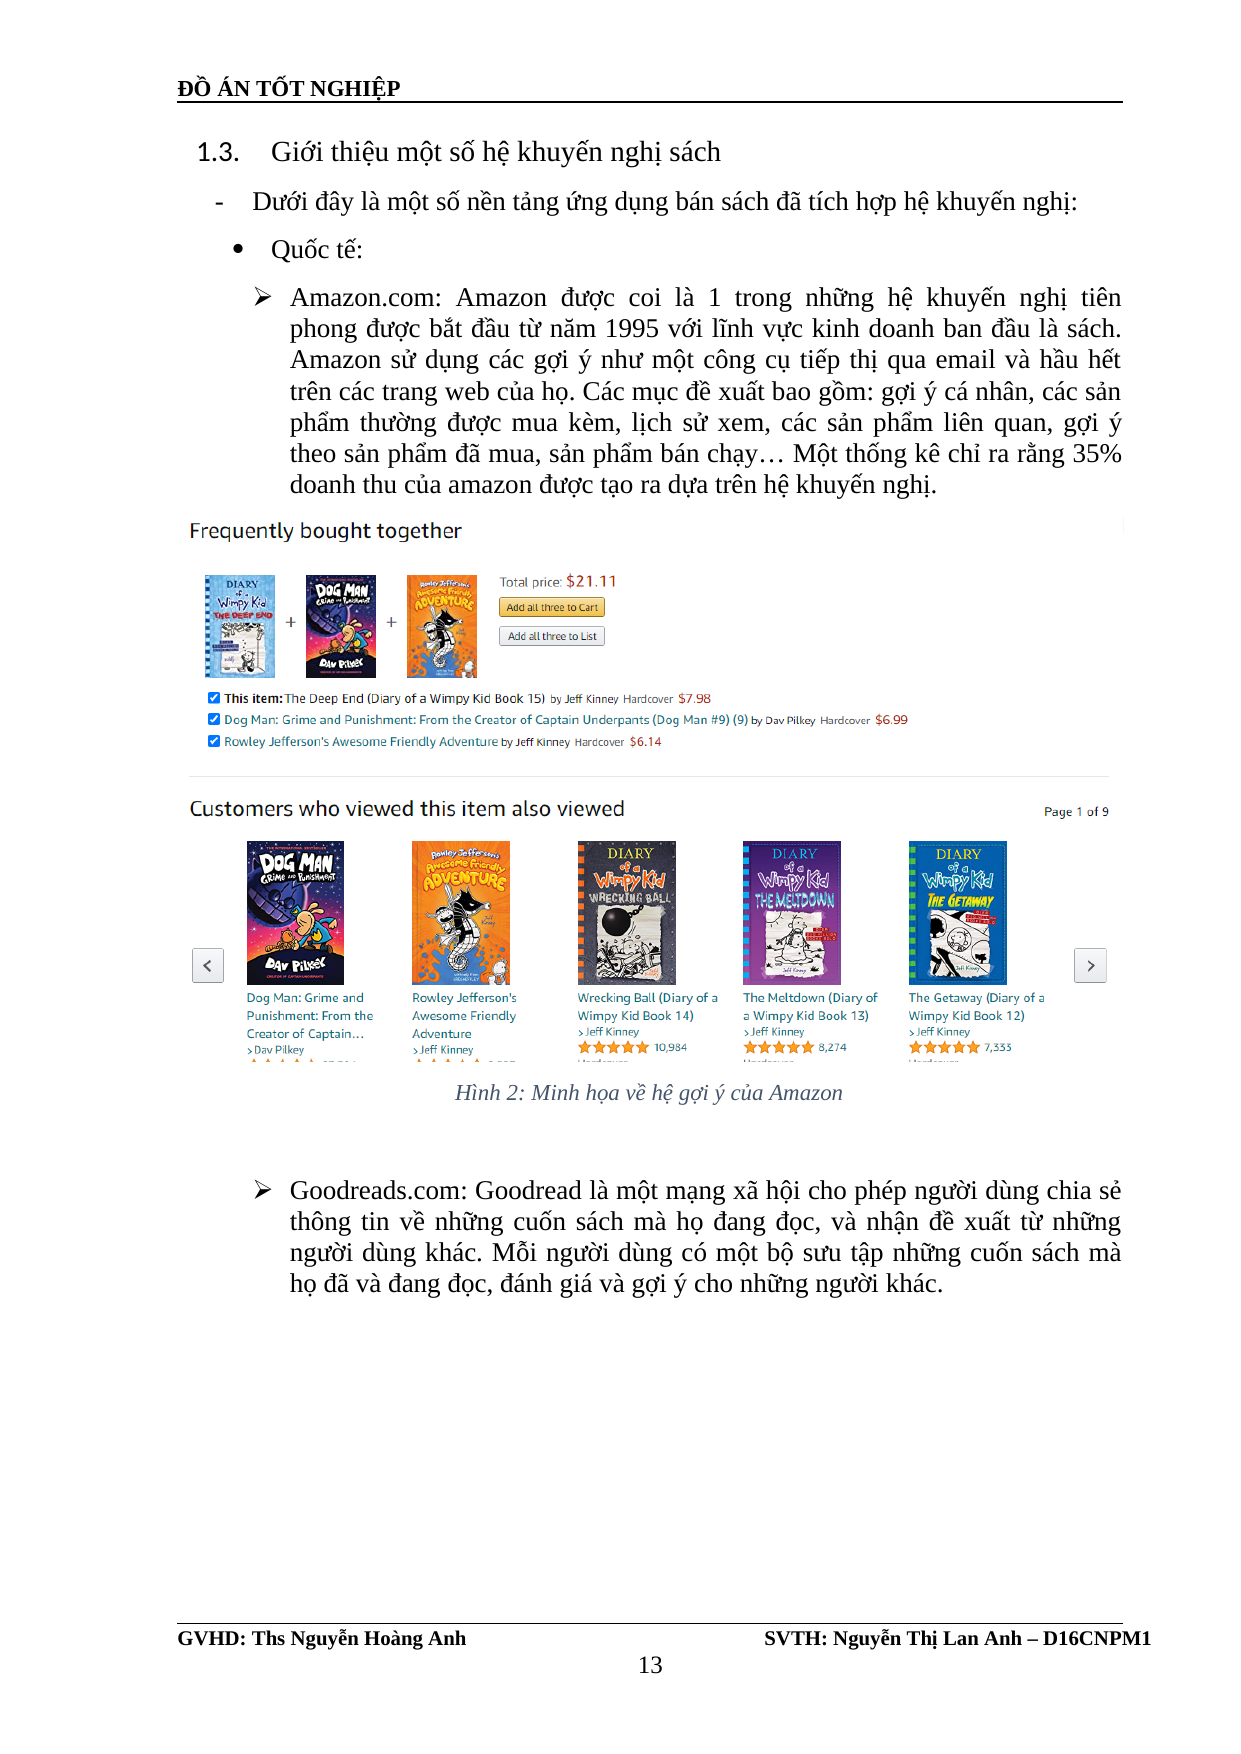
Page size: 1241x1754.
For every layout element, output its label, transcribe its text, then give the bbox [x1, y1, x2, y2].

list Amazon.com: Amazon được coi là 1 trong những hệ khuyến nghị tiên phong được bắt đầu từ năm 1995 với lĩnh vực kinh doanh ban đầu là sách. Amazon sử dụng các gợi ý như một công cụ tiếp thị qua email và hầu hết trên các trang web của họ. Các mục đề xuất bao gồm: gợi ý cá nhân, các sản phẩm thường được mua kèm, lịch sử xem, các sản phẩm liên quan, gợi ý theo sản phẩm đã mua, sản phẩm bán chạy… Một thống kê chỉ ra rằng 35% doanh thu của amazon được tạo ra dựa trên hệ khuyến nghị. [252, 281, 1123, 499]
picture [177, 516, 1124, 1062]
list Quốc tế: [233, 233, 1123, 264]
list Goodreads.com: Goodread là một mạng xã hội cho phép người dùng chia sẻ thông tin về những cuốn sách mà họ đang đọc, và nhận đề xuất từ những người dùng khác. Mỗi người dùng có một bộ sưu tập những cuốn sách mà họ đã và đang đọc, đánh giá và gợi ý cho những người khác. [252, 1174, 1123, 1298]
text Hình 2: Minh họa về hệ gợi ý của Amazon [177, 1079, 1123, 1105]
list Giới thiệu một số hệ khuyến nghị sách [196, 133, 1123, 169]
list Dưới đây là một số nền tảng ứng dụng bán sách đã tích hợp hệ khuyến nghị: [214, 186, 1123, 217]
